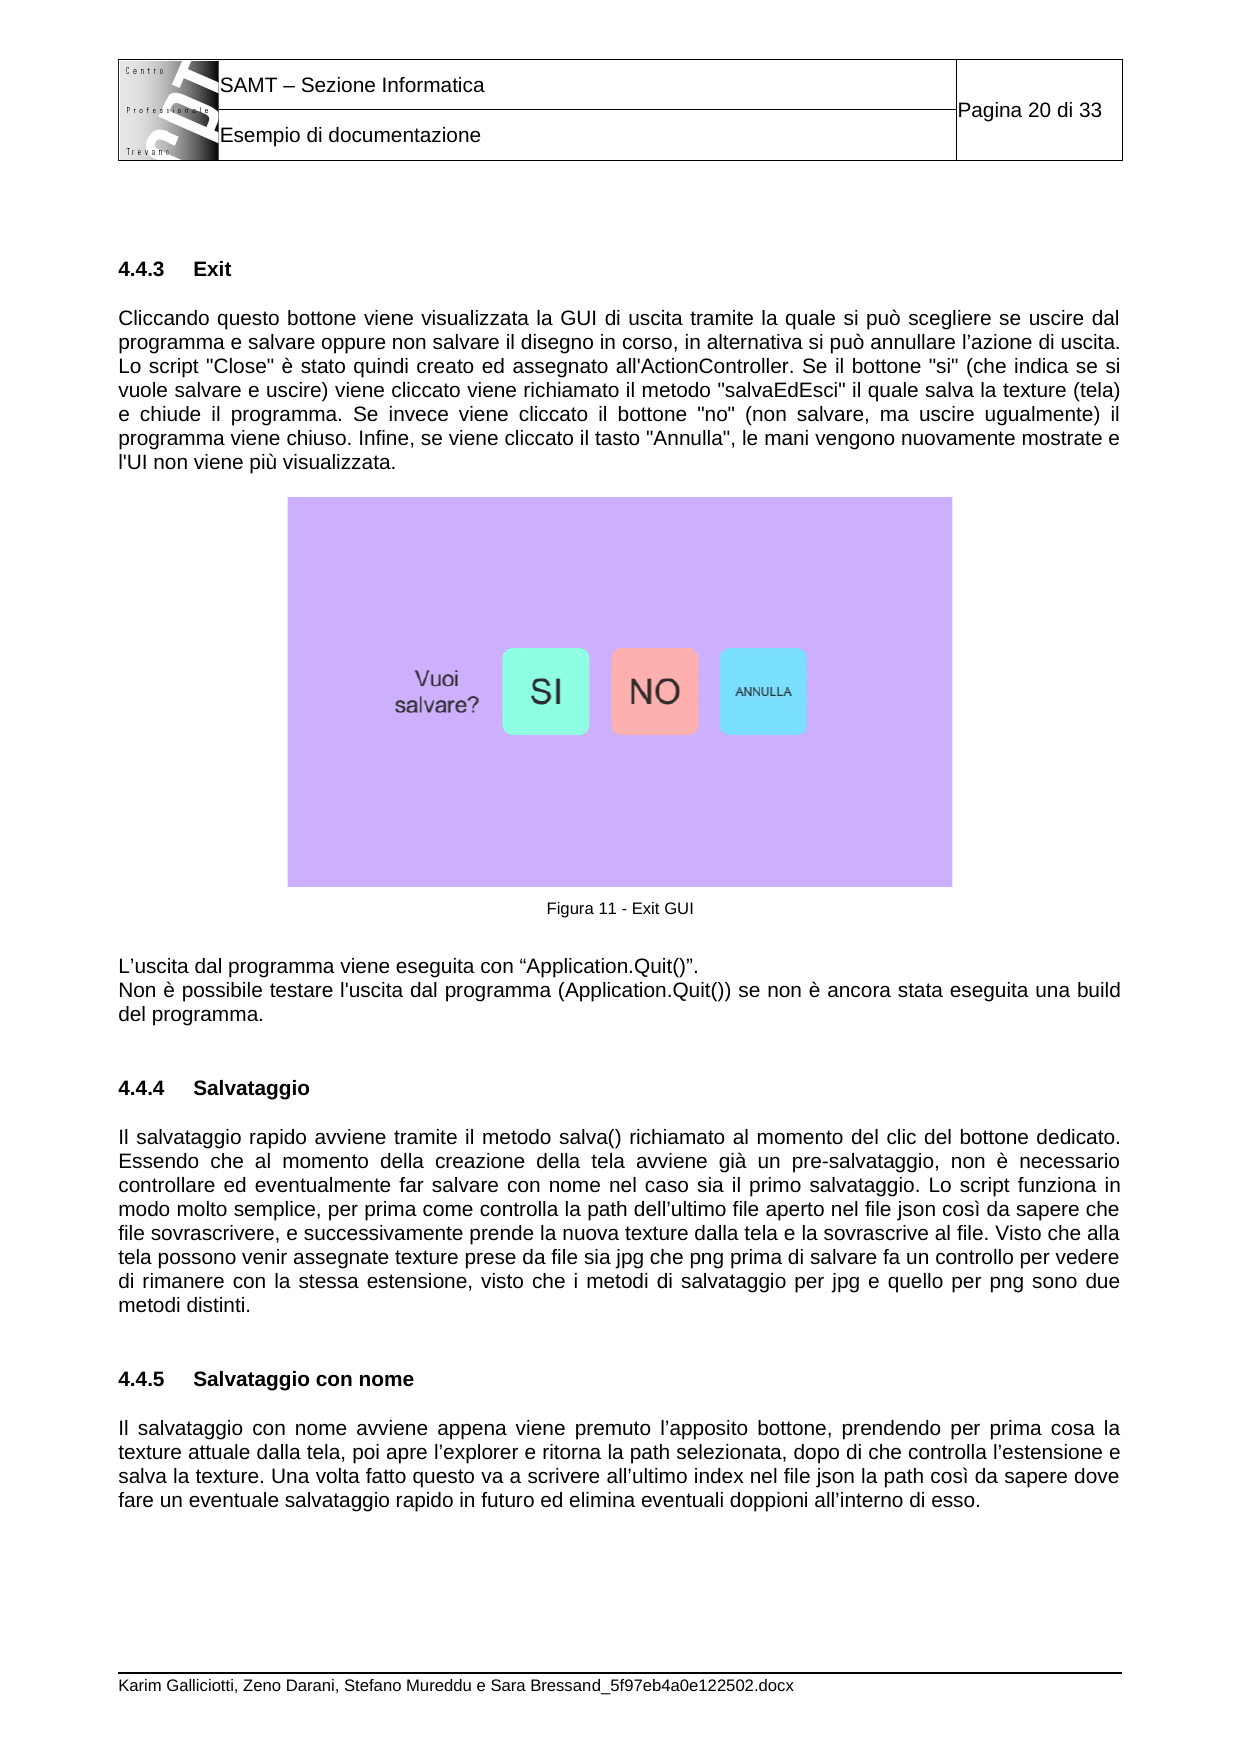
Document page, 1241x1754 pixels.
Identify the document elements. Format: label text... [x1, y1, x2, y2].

subtitle Salvataggio [118, 1076, 1122, 1100]
text Non è possibile testare l'uscita dal programma (Application.Quit()) se non è ancora stata eseguita una build del programma. [118, 978, 1122, 1026]
subtitle Exit [118, 257, 1122, 281]
text L’uscita dal programma viene eseguita con “Application.Quit()”. [118, 954, 1122, 978]
picture [118, 60, 219, 160]
subtitle Salvataggio con nome [118, 1367, 1122, 1391]
text Cliccando questo bottone viene visualizzata la GUI di uscita tramite la quale si può scegliere se uscire dal programma e salvare oppure non salvare il disegno in corso, in alternativa si può annullare l’azione di uscita. Lo script "Close" è stato quindi creato ed assegnato all'ActionController. Se il bottone "si" (che indica se si vuole salvare e uscire) viene cliccato viene richiamato il metodo "salvaEdEsci" il quale salva la texture (tela) e chiude il programma. Se invece viene cliccato il bottone "no" (non salvare, ma uscire ugualmente) il programma viene chiuso. Infine, se viene cliccato il tasto "Annulla", le mani vengono nuovamente mostrate e l'UI non viene più visualizzata. [118, 306, 1122, 473]
text Il salvataggio con nome avviene appena viene premuto l’apposito bottone, prendendo per prima cosa la texture attuale dalla tela, poi apre l’explorer e ritorna la path selezionata, dopo di che controlla l’estensione e salva la texture. Una volta fatto questo va a scrivere all’ultimo index nel file json la path così da sapere dove fare un eventuale salvataggio rapido in futuro ed elimina eventuali doppioni all’interno di esso. [118, 1416, 1122, 1512]
picture [287, 497, 953, 887]
text Il salvataggio rapido avviene tramite il metodo salva() richiamato al momento del clic del bottone dedicato. Essendo che al momento della creazione della tela avviene già un pre-salvataggio, non è necessario controllare ed eventualmente far salvare con nome nel caso sia il primo salvataggio. Lo script funziona in modo molto semplice, per prima come controlla la path dell’ultimo file aperto nel file json così da sapere che file sovrascrivere, e successivamente prende la nuova texture dalla tela e la sovrascrive al file. Visto che alla tela possono venir assegnate texture prese da file sia jpg che png prima di salvare fa un controllo per vedere di rimanere con la stessa estensione, visto che i metodi di salvataggio per jpg e quello per png sono due metodi distinti. [118, 1125, 1122, 1317]
